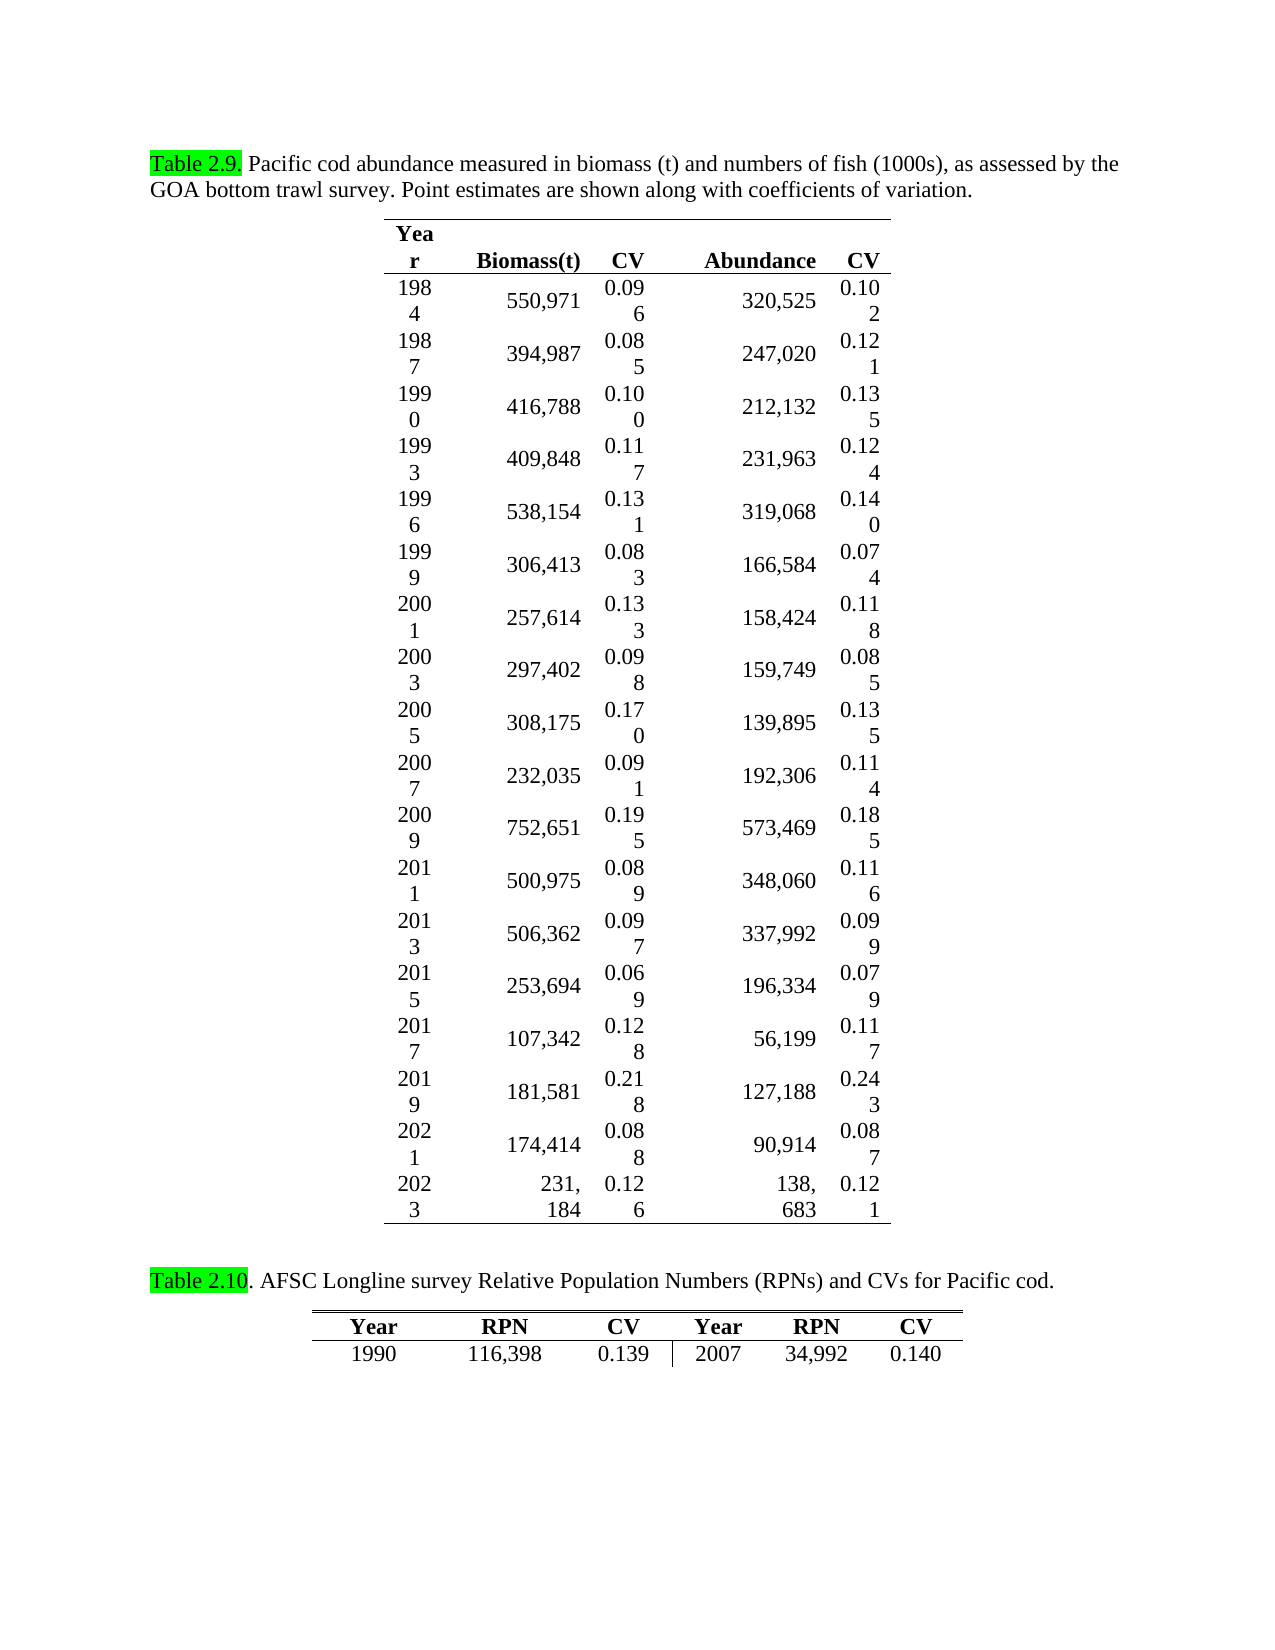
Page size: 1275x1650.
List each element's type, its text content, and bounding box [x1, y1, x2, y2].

table_header CV [592, 220, 656, 273]
subtitle Table 2.10. AFSC Longline survey Relative Population Numbers (RPNs) and CVs for Pacific cod. [248, 1267, 1125, 1293]
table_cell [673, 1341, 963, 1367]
table_header Year [384, 220, 445, 273]
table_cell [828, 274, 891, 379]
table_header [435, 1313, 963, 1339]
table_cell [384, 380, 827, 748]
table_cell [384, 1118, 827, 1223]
subtitle Table 2.9. Pacific cod abundance measured in biomass (t) and numbers of fish (1000s), as assessed by the GOA bottom trawl survey. Point estimates are shown along with coefficients of variation. [150, 150, 1125, 203]
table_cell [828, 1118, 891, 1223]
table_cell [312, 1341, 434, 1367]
table_header Biomass(t) [445, 220, 592, 273]
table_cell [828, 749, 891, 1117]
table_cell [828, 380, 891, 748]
table_header Abundance [656, 220, 827, 273]
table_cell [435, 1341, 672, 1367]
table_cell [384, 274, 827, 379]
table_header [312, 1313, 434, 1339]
table_header CV [828, 220, 891, 273]
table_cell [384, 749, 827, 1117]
